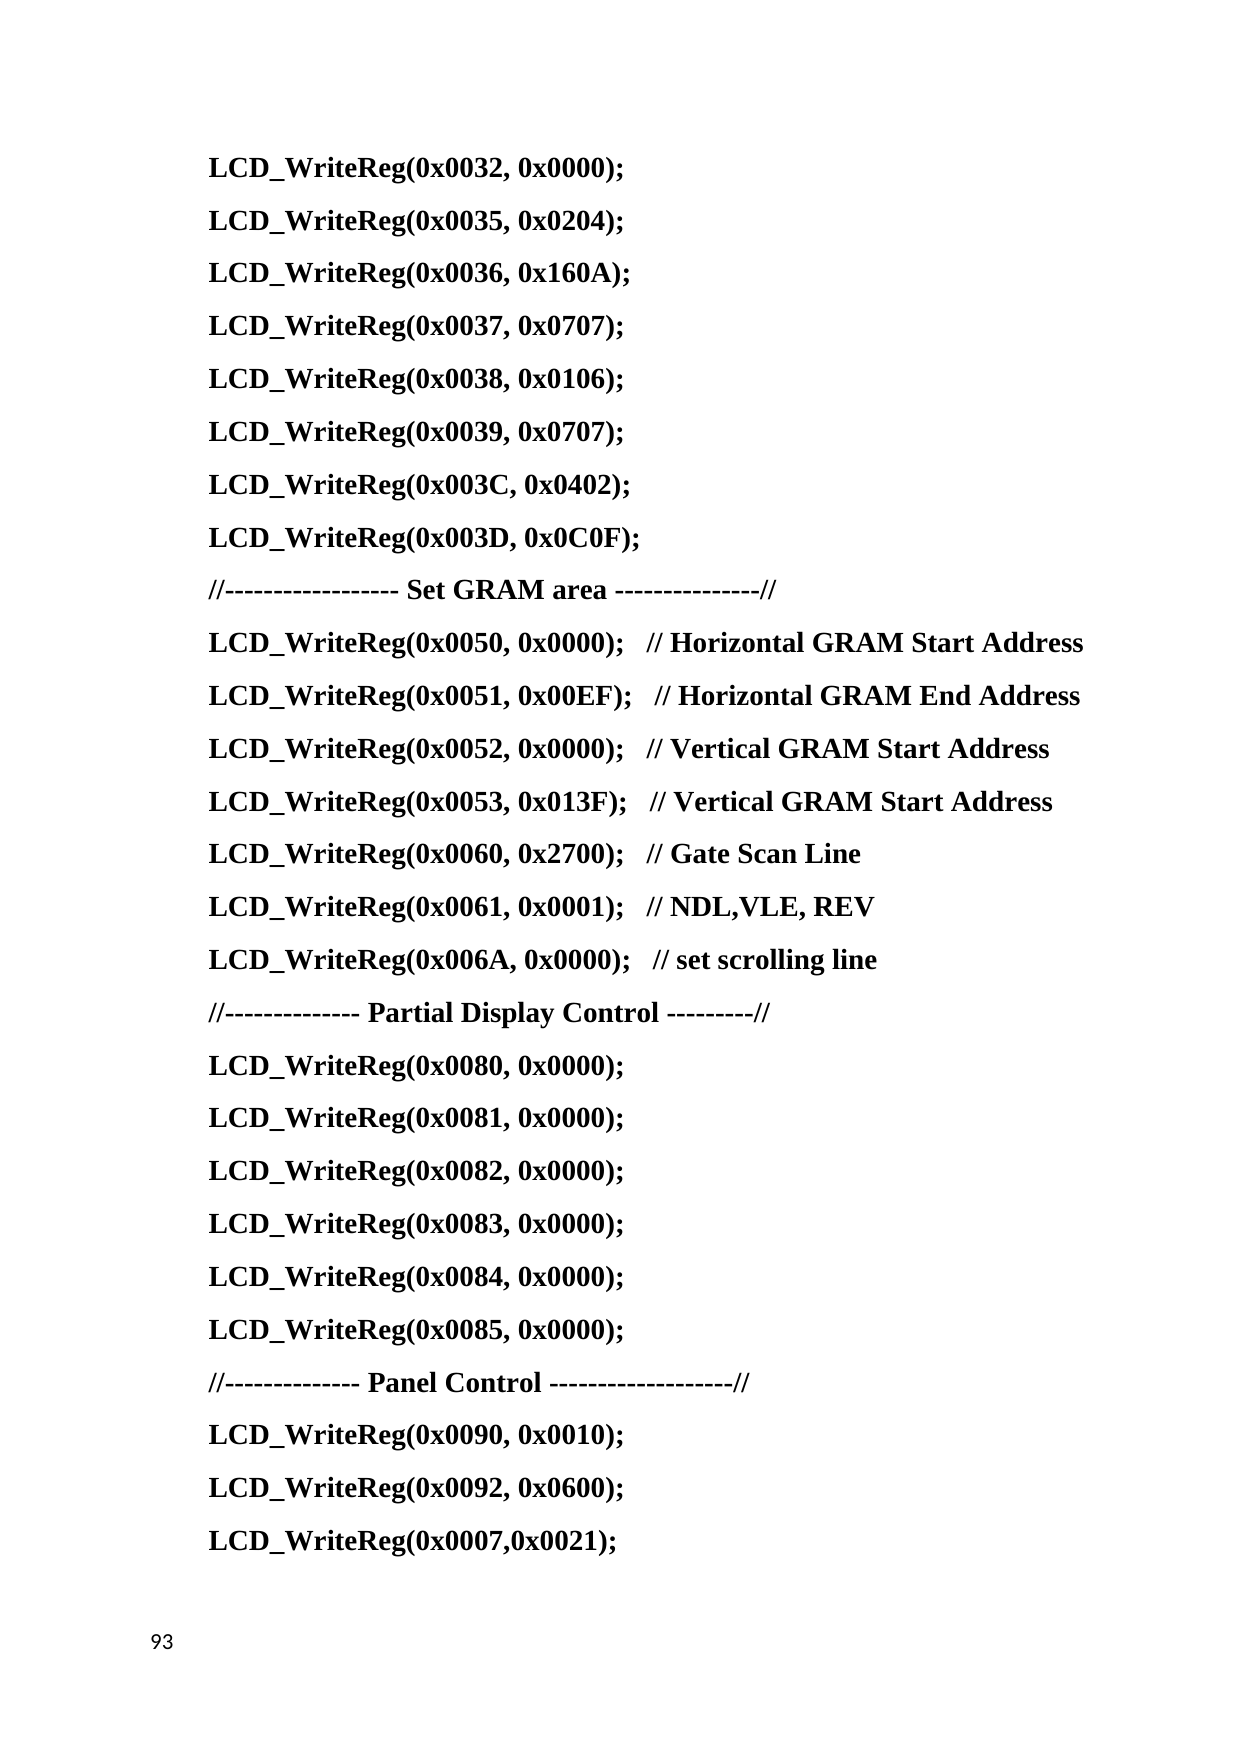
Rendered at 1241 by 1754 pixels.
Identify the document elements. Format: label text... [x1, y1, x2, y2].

text LCD_WriteReg(0x0007,0x0021); [150, 1523, 1090, 1557]
text LCD_WriteReg(0x003C, 0x0402); [150, 467, 1090, 500]
text LCD_WriteReg(0x0039, 0x0707); [150, 414, 1090, 448]
text LCD_WriteReg(0x0080, 0x0000); [150, 1048, 1090, 1081]
text LCD_WriteReg(0x0061, 0x0001); // NDL,VLE, REV [150, 889, 1090, 923]
text //-------------- Partial Display Control ---------// [150, 995, 1090, 1028]
text LCD_WriteReg(0x0084, 0x0000); [150, 1259, 1090, 1293]
text LCD_WriteReg(0x0035, 0x0204); [150, 203, 1090, 236]
text LCD_WriteReg(0x0050, 0x0000); // Horizontal GRAM Start Address [150, 625, 1090, 659]
text LCD_WriteReg(0x0036, 0x160A); [150, 256, 1090, 289]
text LCD_WriteReg(0x003D, 0x0C0F); [150, 520, 1090, 553]
text LCD_WriteReg(0x0051, 0x00EF); // Horizontal GRAM End Address [150, 678, 1090, 712]
text LCD_WriteReg(0x0052, 0x0000); // Vertical GRAM Start Address [150, 731, 1090, 764]
text LCD_WriteReg(0x0053, 0x013F); // Vertical GRAM Start Address [150, 784, 1090, 817]
text LCD_WriteReg(0x0081, 0x0000); [150, 1101, 1090, 1134]
text LCD_WriteReg(0x0037, 0x0707); [150, 308, 1090, 342]
text LCD_WriteReg(0x0085, 0x0000); [150, 1312, 1090, 1345]
text //------------------ Set GRAM area ---------------// [150, 572, 1090, 606]
text LCD_WriteReg(0x0092, 0x0600); [150, 1470, 1090, 1504]
text LCD_WriteReg(0x0032, 0x0000); [150, 150, 1090, 183]
text LCD_WriteReg(0x0038, 0x0106); [150, 361, 1090, 395]
text LCD_WriteReg(0x0060, 0x2700); // Gate Scan Line [150, 837, 1090, 870]
text //-------------- Panel Control -------------------// [150, 1365, 1090, 1398]
text LCD_WriteReg(0x0082, 0x0000); [150, 1153, 1090, 1187]
text LCD_WriteReg(0x0083, 0x0000); [150, 1206, 1090, 1240]
text LCD_WriteReg(0x006A, 0x0000); // set scrolling line [150, 942, 1090, 976]
text LCD_WriteReg(0x0090, 0x0010); [150, 1417, 1090, 1451]
